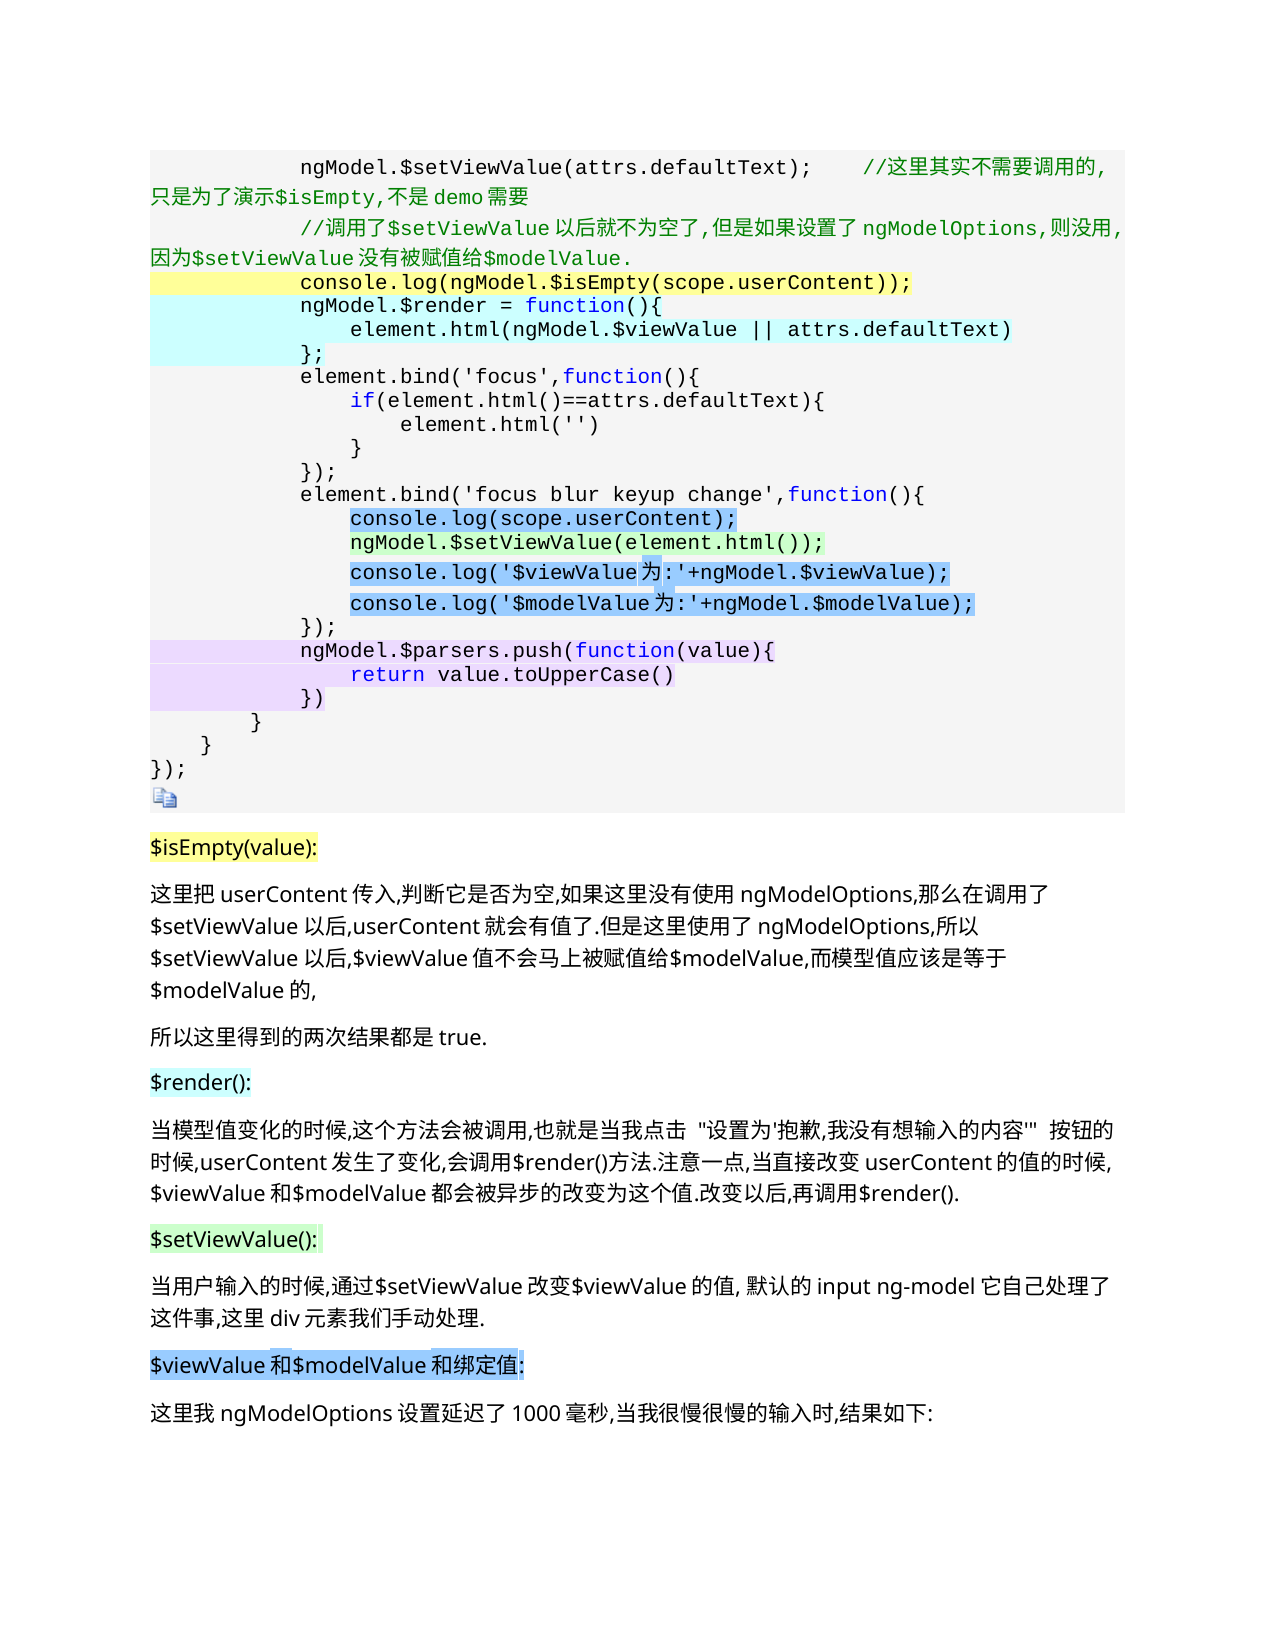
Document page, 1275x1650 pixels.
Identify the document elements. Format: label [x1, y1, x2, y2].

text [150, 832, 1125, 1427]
picture [150, 781, 182, 813]
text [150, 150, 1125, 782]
